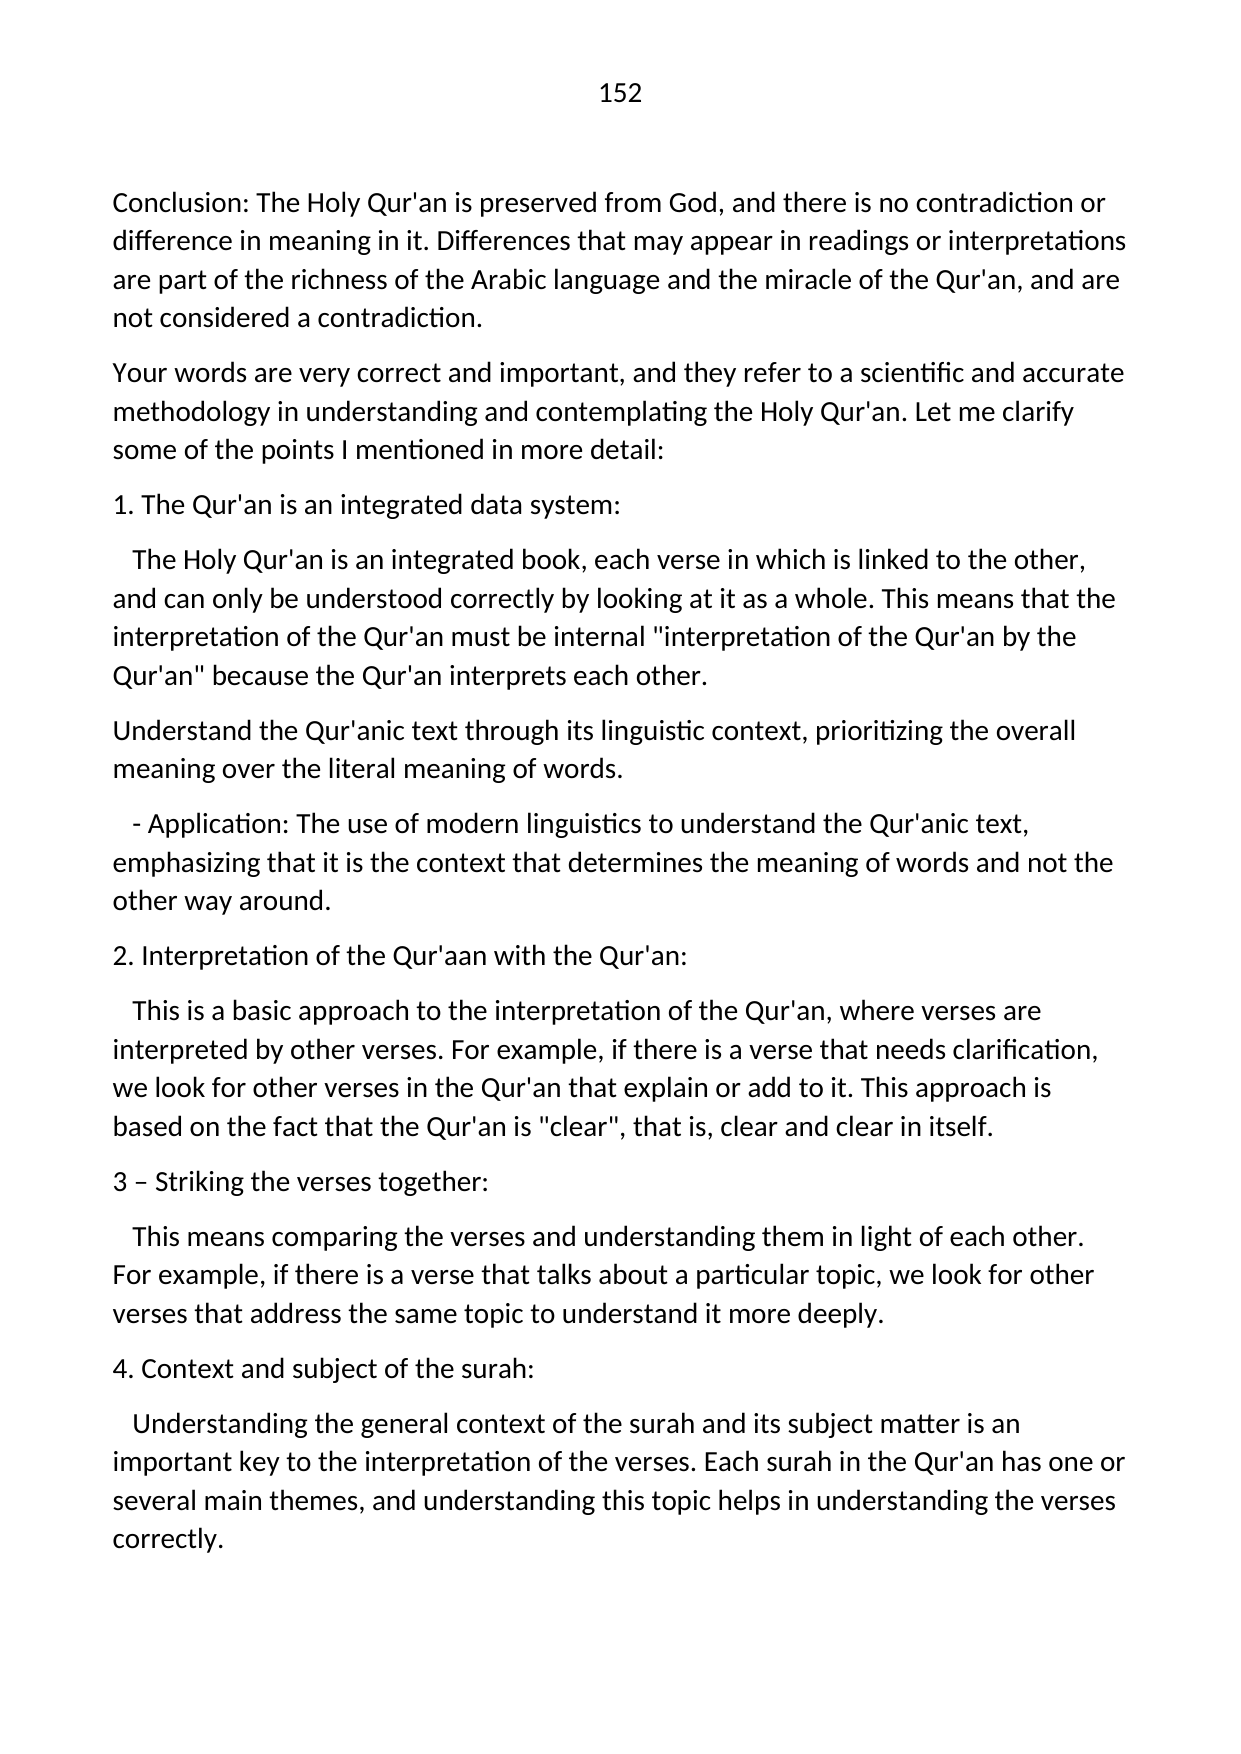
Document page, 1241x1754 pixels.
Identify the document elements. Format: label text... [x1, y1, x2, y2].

text This means comparing the verses and understanding them in light of each other. For example, if there is a verse that talks about a particular topic, we look for other verses that address the same topic to understand it more deeply. [112, 1218, 1128, 1330]
text Understand the Qur'anic text through its linguistic context, prioritizing the overall meaning over the literal meaning of words. [112, 712, 1128, 786]
text 3 – Striking the verses together: [112, 1163, 1128, 1198]
text - Application: The use of modern linguistics to understand the Qur'anic text, emphasizing that it is the context that determines the meaning of words and not the other way around. [112, 805, 1128, 918]
text The Holy Qur'an is an integrated book, each verse in which is linked to the other, and can only be understood correctly by looking at it as a whole. This means that the interpretation of the Qur'an must be internal "interpretation of the Qur'an by the Qur'an" because the Qur'an interprets each other. [112, 541, 1128, 692]
text Your words are very correct and important, and they refer to a scientific and accurate methodology in understanding and contemplating the Holy Qur'an. Let me clarify some of the points I mentioned in more detail: [112, 354, 1128, 467]
text 1. The Qur'an is an integrated data system: [112, 486, 1128, 522]
text Understanding the general context of the surah and its subject matter is an important key to the interpretation of the verses. Each surah in the Qur'an has one or several main themes, and understanding this topic helps in understanding the verses correctly. [112, 1405, 1128, 1556]
text 4. Context and subject of the surah: [112, 1350, 1128, 1386]
text This is a basic approach to the interpretation of the Qur'an, where verses are interpreted by other verses. For example, if there is a verse that needs clarification, we look for other verses in the Qur'an that explain or add to it. This approach is based on the fact that the Qur'an is "clear", that is, clear and clear in itself. [112, 992, 1128, 1143]
text Conclusion: The Holy Qur'an is preserved from God, and there is no contradiction or difference in meaning in it. Differences that may appear in readings or interpretations are part of the richness of the Arabic language and the miracle of the Qur'an, and are not considered a contradiction. [112, 184, 1128, 335]
text 2. Interpretation of the Qur'aan with the Qur'an: [112, 937, 1128, 973]
